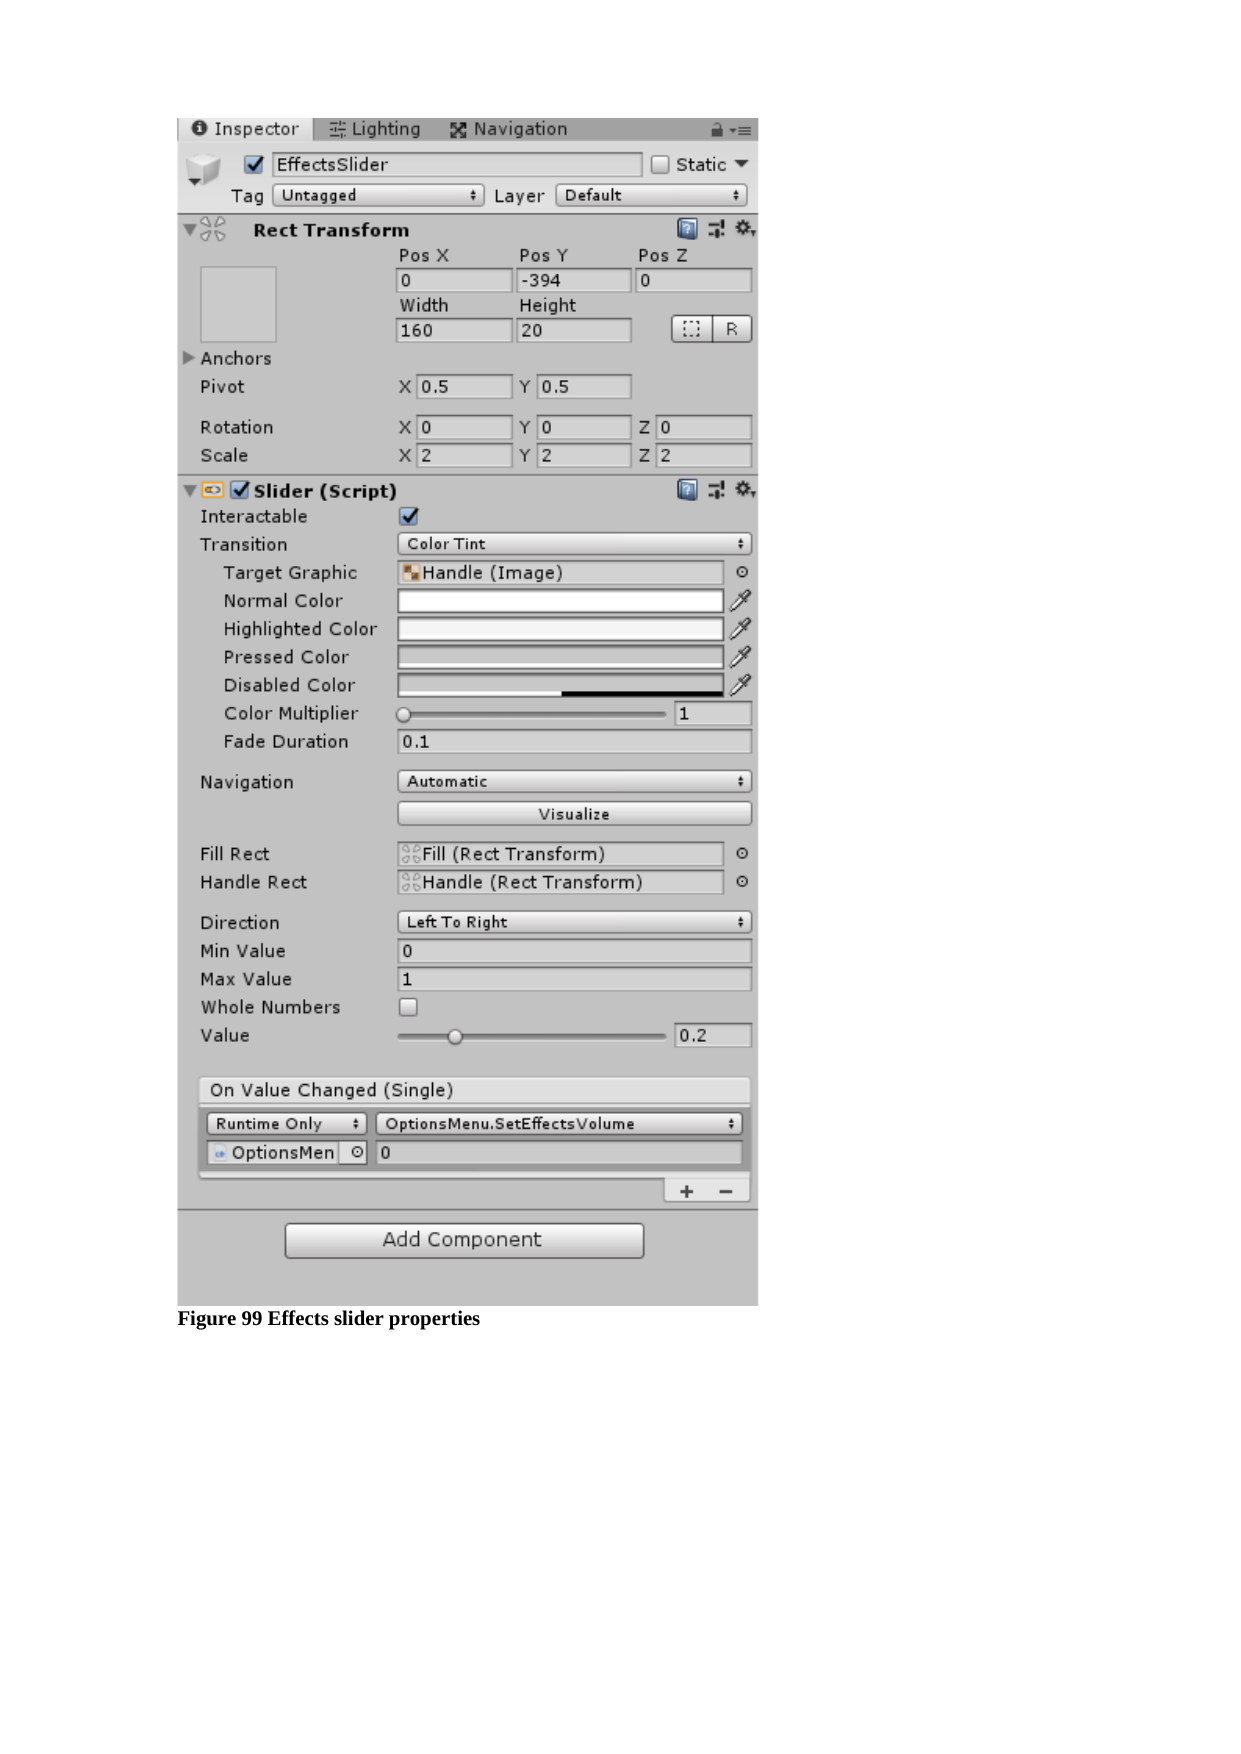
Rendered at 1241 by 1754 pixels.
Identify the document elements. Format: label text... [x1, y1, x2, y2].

picture [177, 118, 759, 1306]
text Figure 99 Effects slider properties [177, 1306, 1152, 1330]
